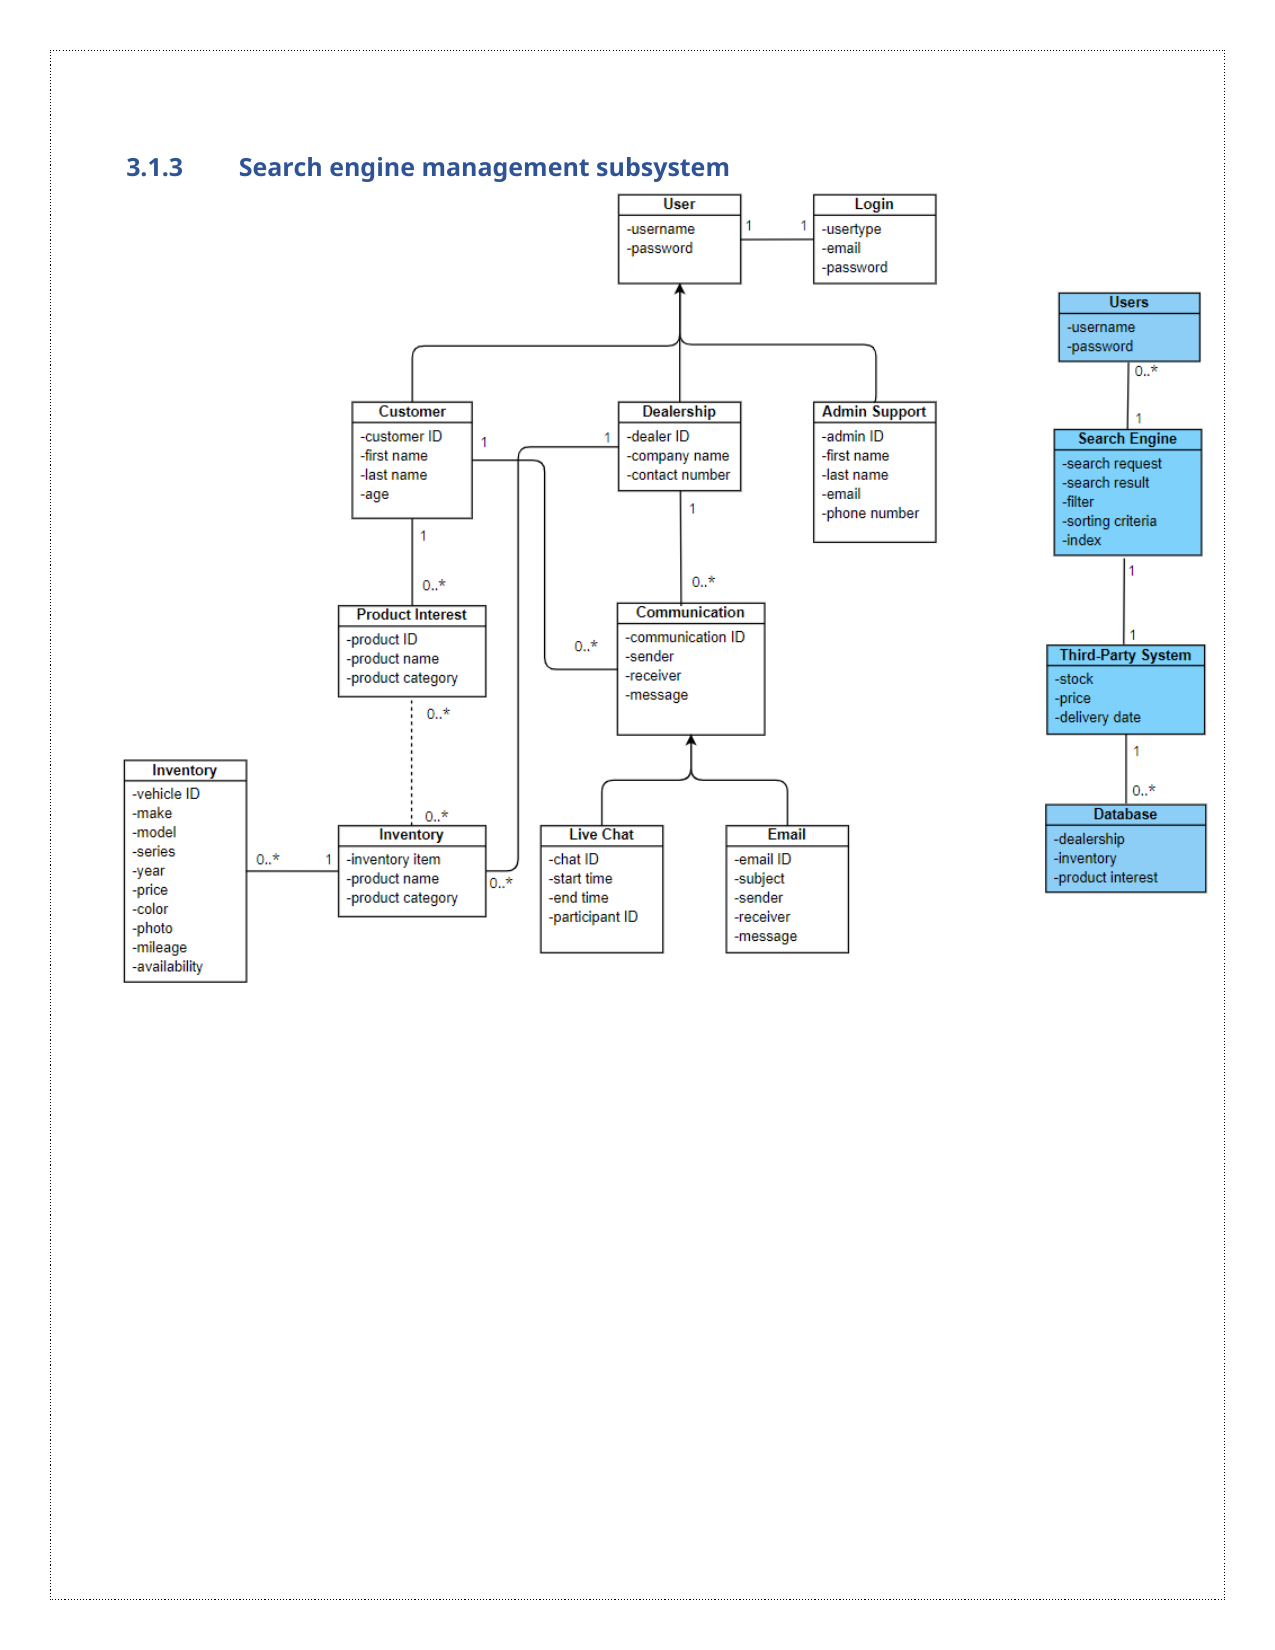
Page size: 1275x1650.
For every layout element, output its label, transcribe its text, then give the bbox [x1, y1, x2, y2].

subtitle Search engine management subsystem [126, 150, 1152, 184]
